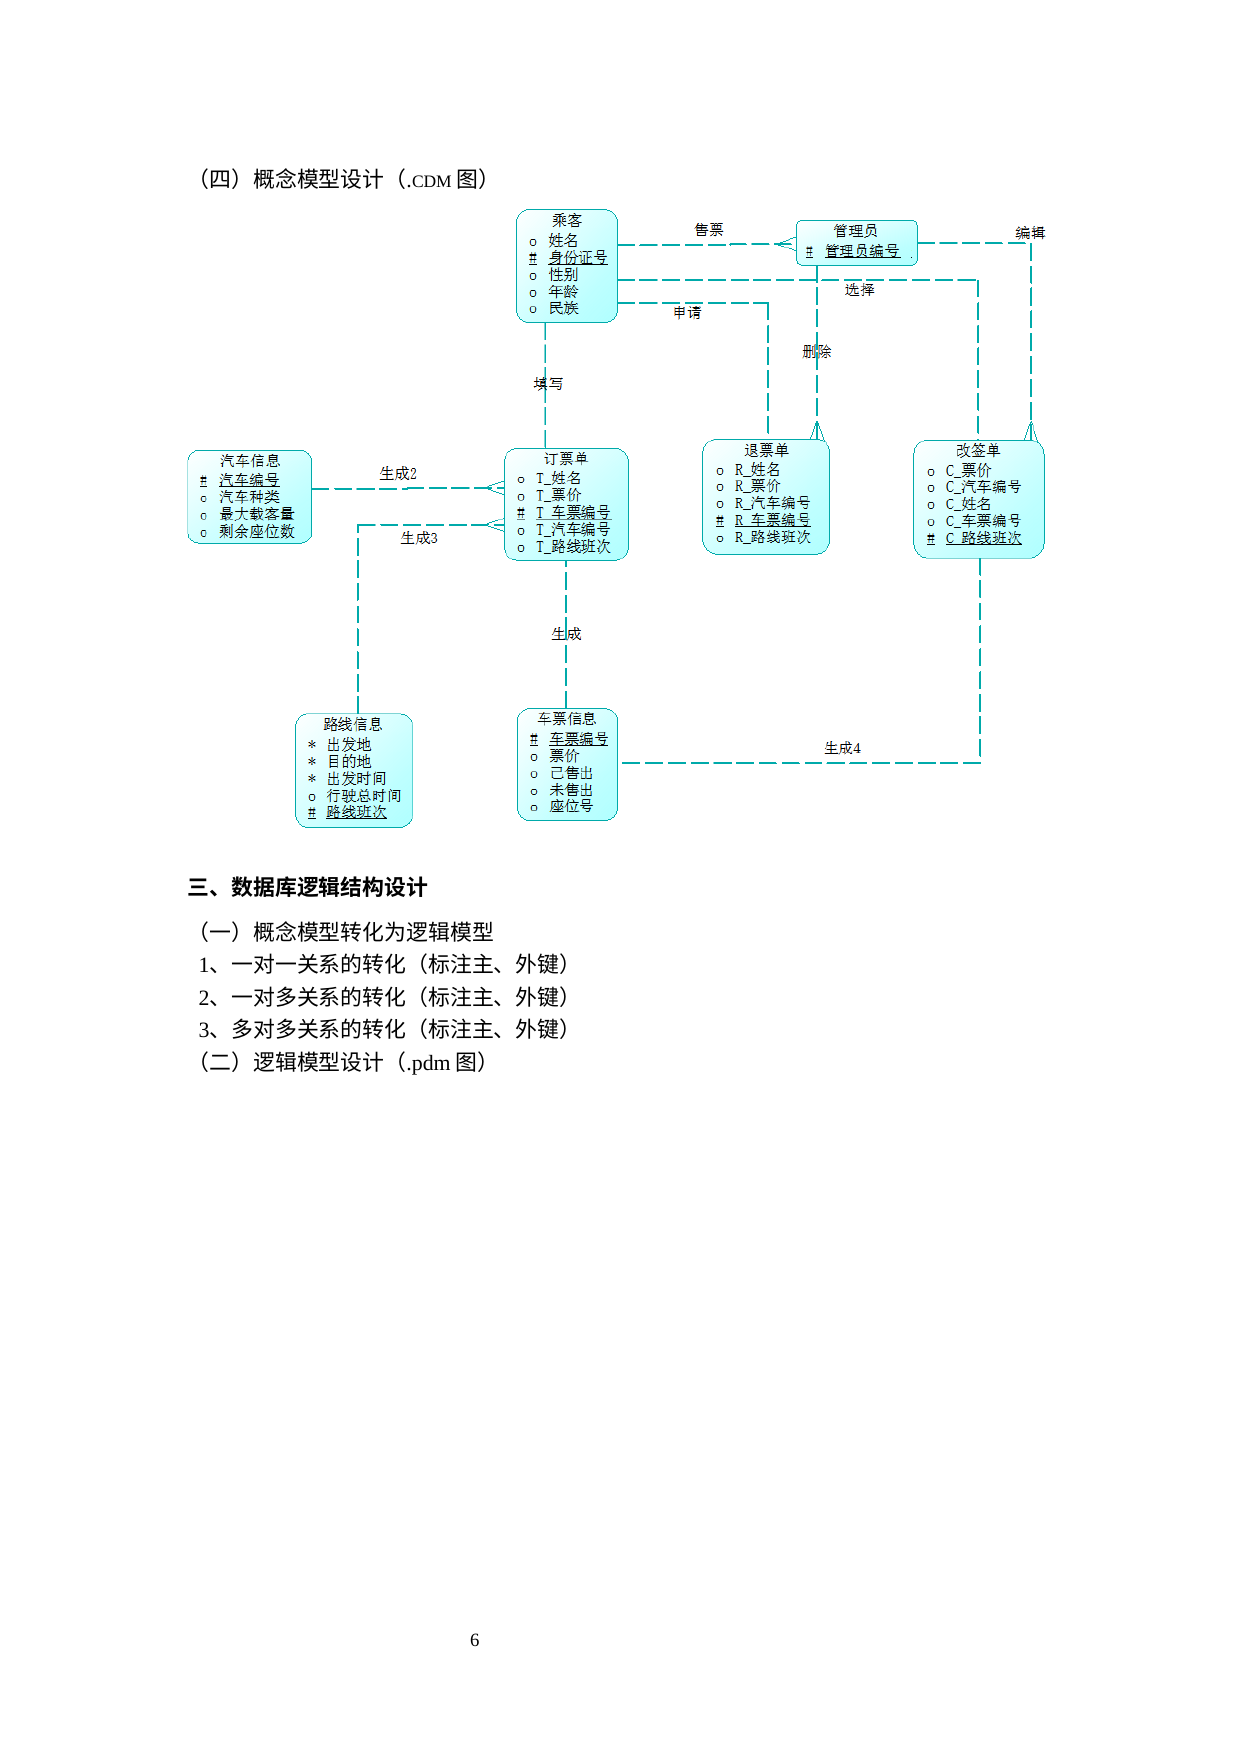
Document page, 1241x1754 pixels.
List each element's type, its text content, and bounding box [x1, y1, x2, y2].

text 3、多对多关系的转化（标注主、外键） [187, 1012, 1053, 1044]
text 三、数据库逻辑结构设计 [187, 869, 1053, 902]
text （一）概念模型转化为逻辑模型 [187, 914, 1053, 947]
text （二）逻辑模型设计（.pdm图） [187, 1044, 1053, 1077]
text 2、一对多关系的转化（标注主、外键） [187, 979, 1053, 1012]
text 1、一对一关系的转化（标注主、外键） [187, 947, 1053, 979]
text （四）概念模型设计（.cdm图） [187, 162, 1053, 194]
picture [187, 209, 1052, 830]
